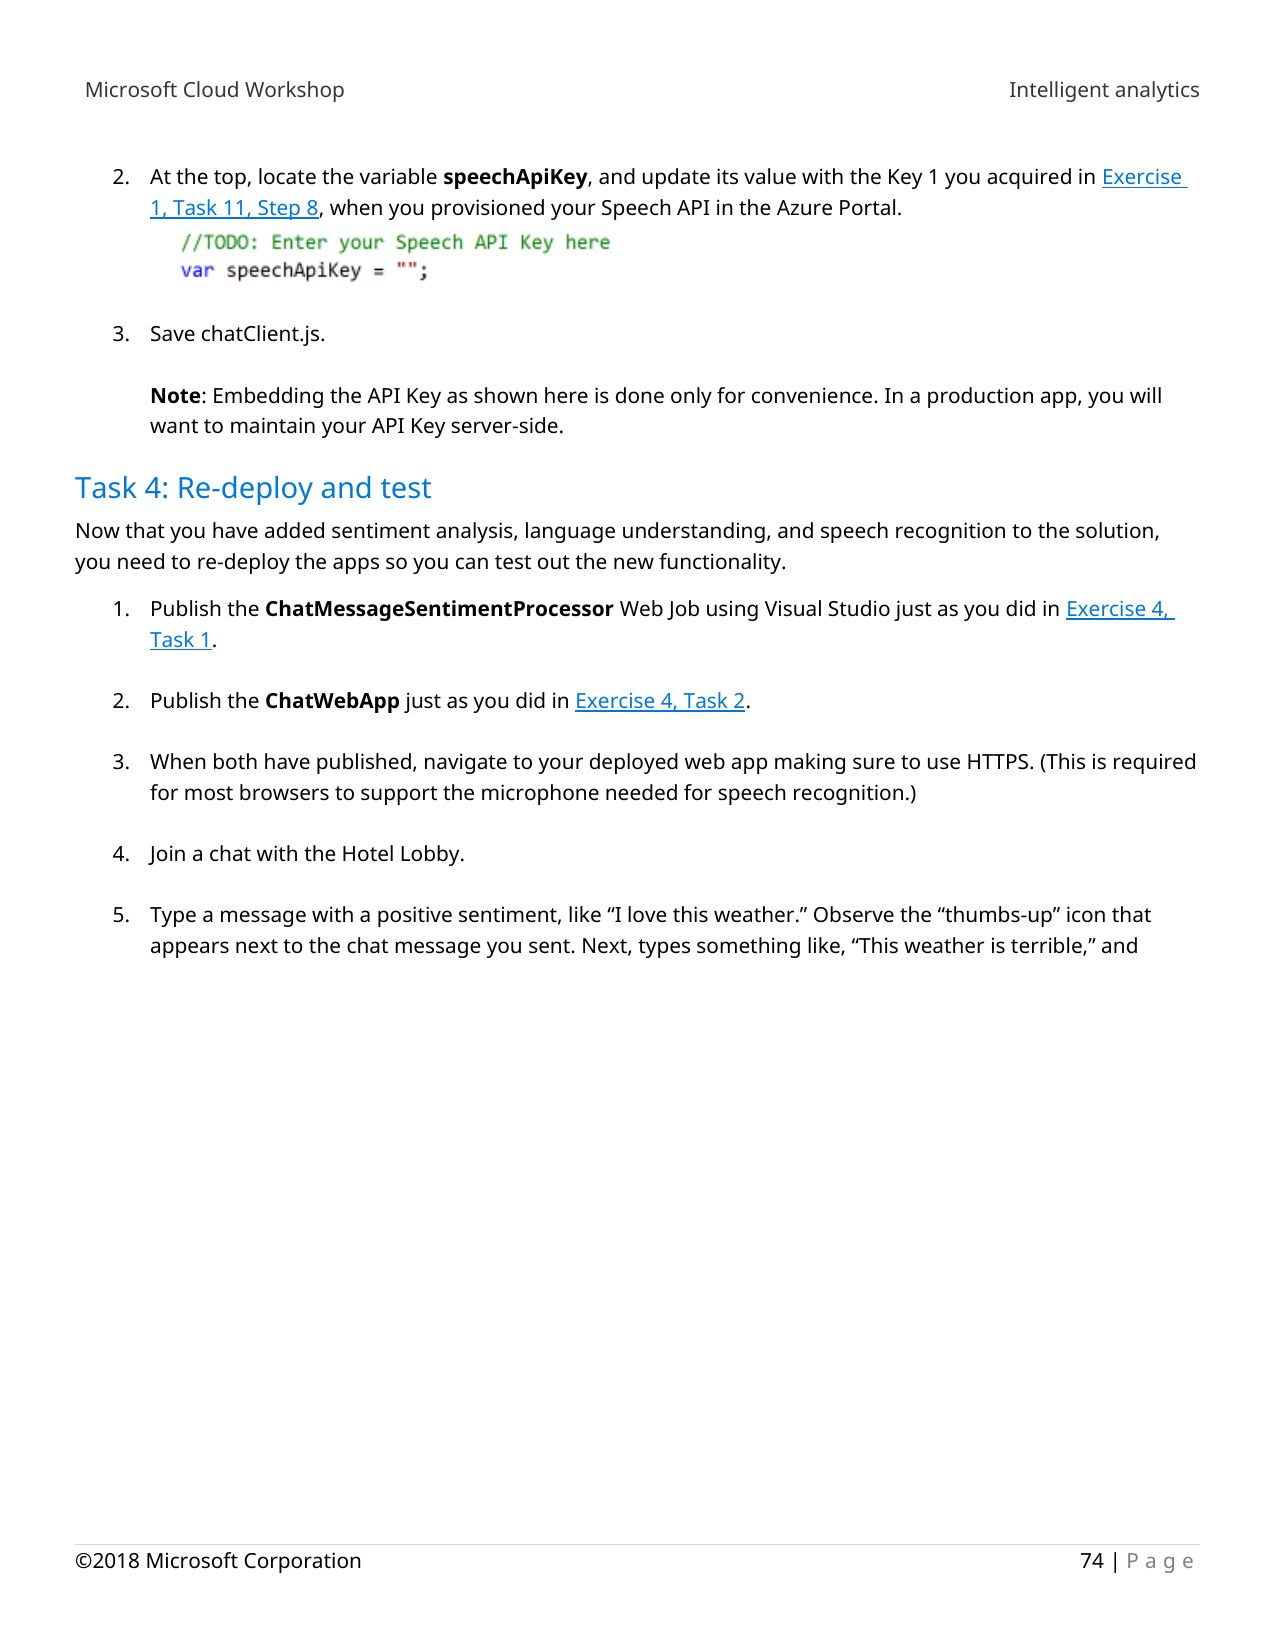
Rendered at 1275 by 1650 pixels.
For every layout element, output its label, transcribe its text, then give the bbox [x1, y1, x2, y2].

list Publish the ChatWebApp just as you did in Exercise 4, Task 2. [112, 686, 1200, 714]
list When both have published, navigate to your deployed web app making sure to use HTTPS. (This is required for most browsers to support the microphone needed for speech recognition.) [112, 747, 1200, 806]
list Type a message with a positive sentiment, like “I love this weather.” Observe the “thumbs-up” icon that appears next to the chat message you sent. Next, types something like, “This weather is terrible,” and observe the thumbs-down icon. These are indicators of sentiment (as applied by your solution in real-time). `` [112, 900, 1200, 959]
text Now that you have added sentiment analysis, language understanding, and speech recognition to the solution, you need to re-deploy the apps so you can test out the new functionality. [75, 516, 1200, 575]
list Save chatClient.js. [112, 319, 1200, 348]
list At the top, locate the variable speechApiKey, and update its value with the Key 1 you acquired in Exercise 1, Task 11, Step 8, when you provisioned your Speech API in the Azure Portal. [112, 162, 1200, 287]
subtitle Task 4: Re-deploy and test [75, 467, 1200, 507]
list Note: Embedding the API Key as shown here is done only for convenience. In a production app, you will want to maintain your API Key server-side. [150, 381, 1200, 440]
list Join a chat with the Hotel Lobby. [112, 839, 1200, 867]
list Publish the ChatMessageSentimentProcessor Web Job using Visual Studio just as you did in Exercise 4, Task 1. [112, 594, 1200, 653]
